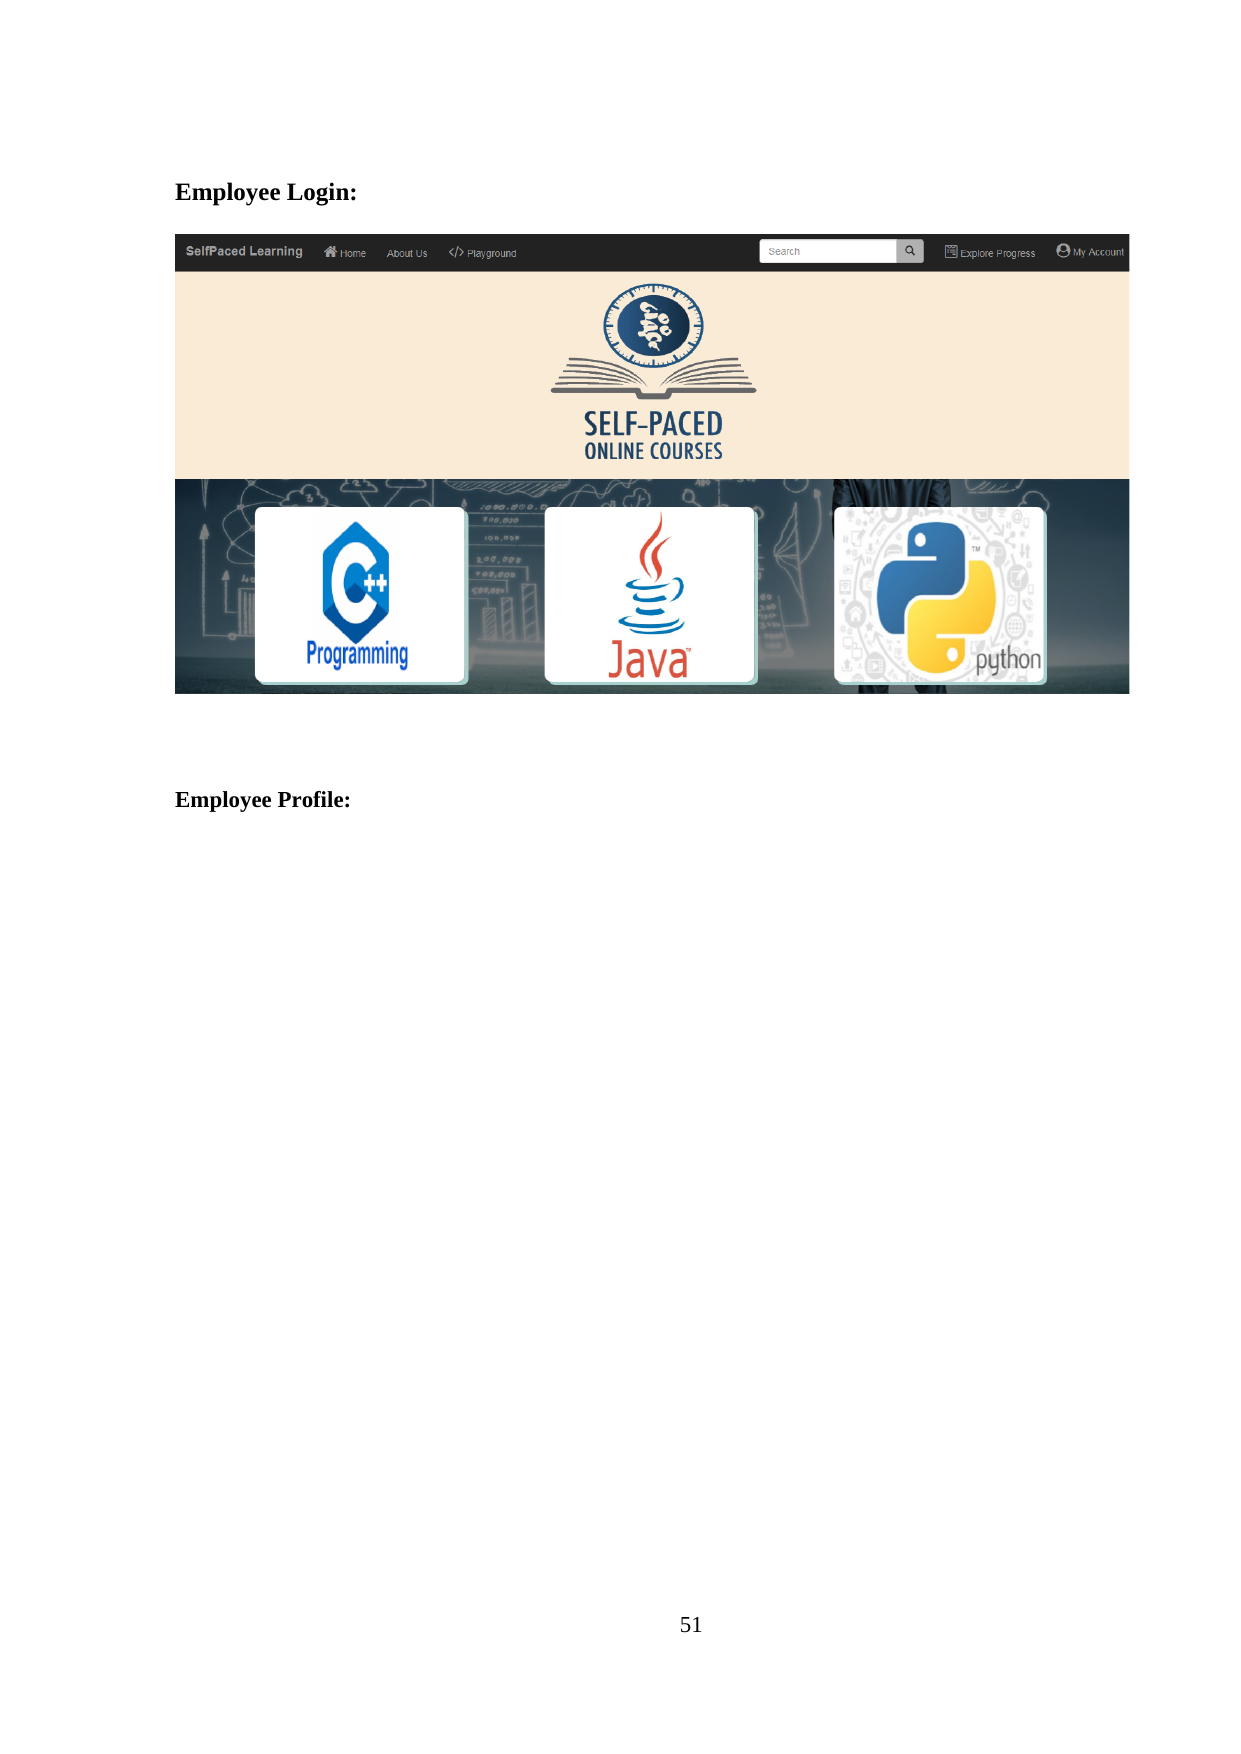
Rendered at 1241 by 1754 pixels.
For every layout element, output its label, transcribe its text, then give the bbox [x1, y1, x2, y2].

text Employee Profile: [175, 786, 1207, 812]
text Employee Login: [175, 177, 1207, 206]
picture [175, 234, 1130, 694]
